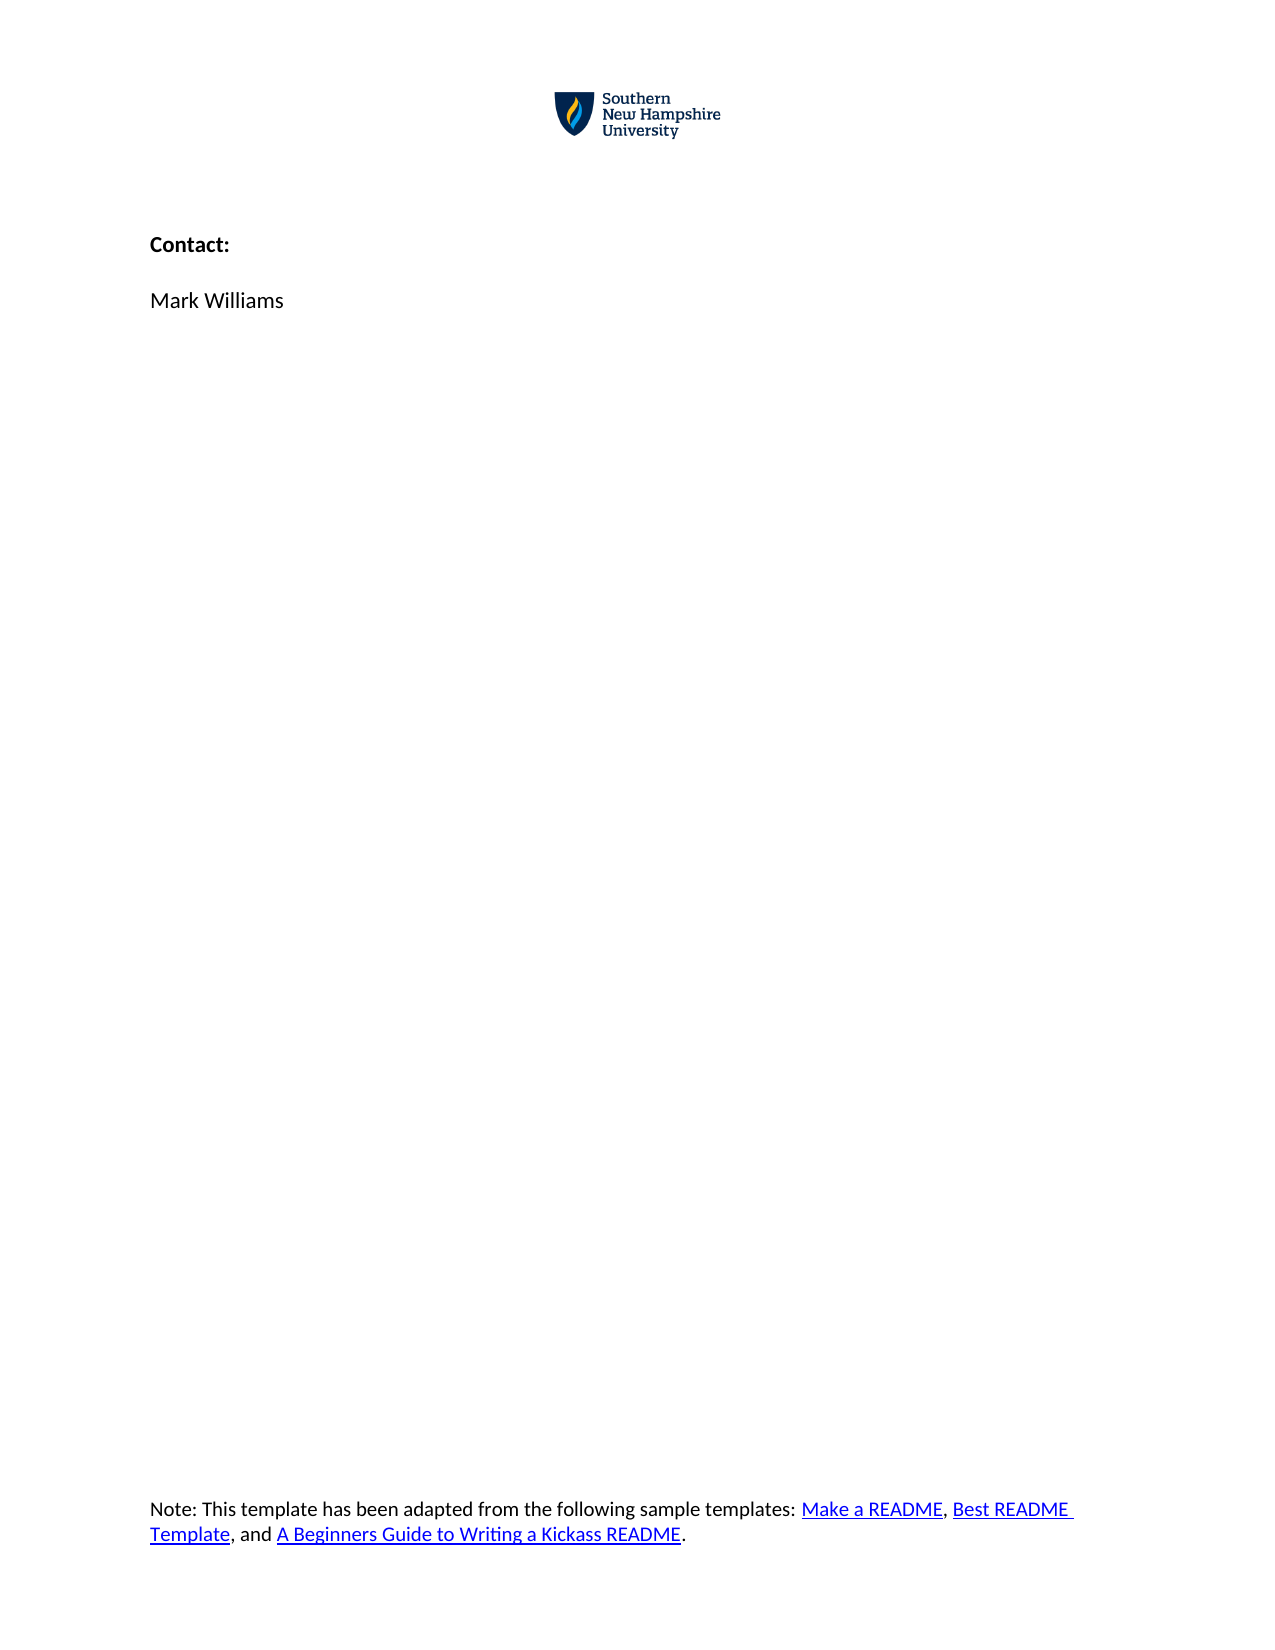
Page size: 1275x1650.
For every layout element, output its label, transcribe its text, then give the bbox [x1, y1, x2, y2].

picture [546, 75, 729, 154]
subtitle Contact: [150, 230, 1125, 258]
text Mark Williams [150, 286, 1125, 314]
